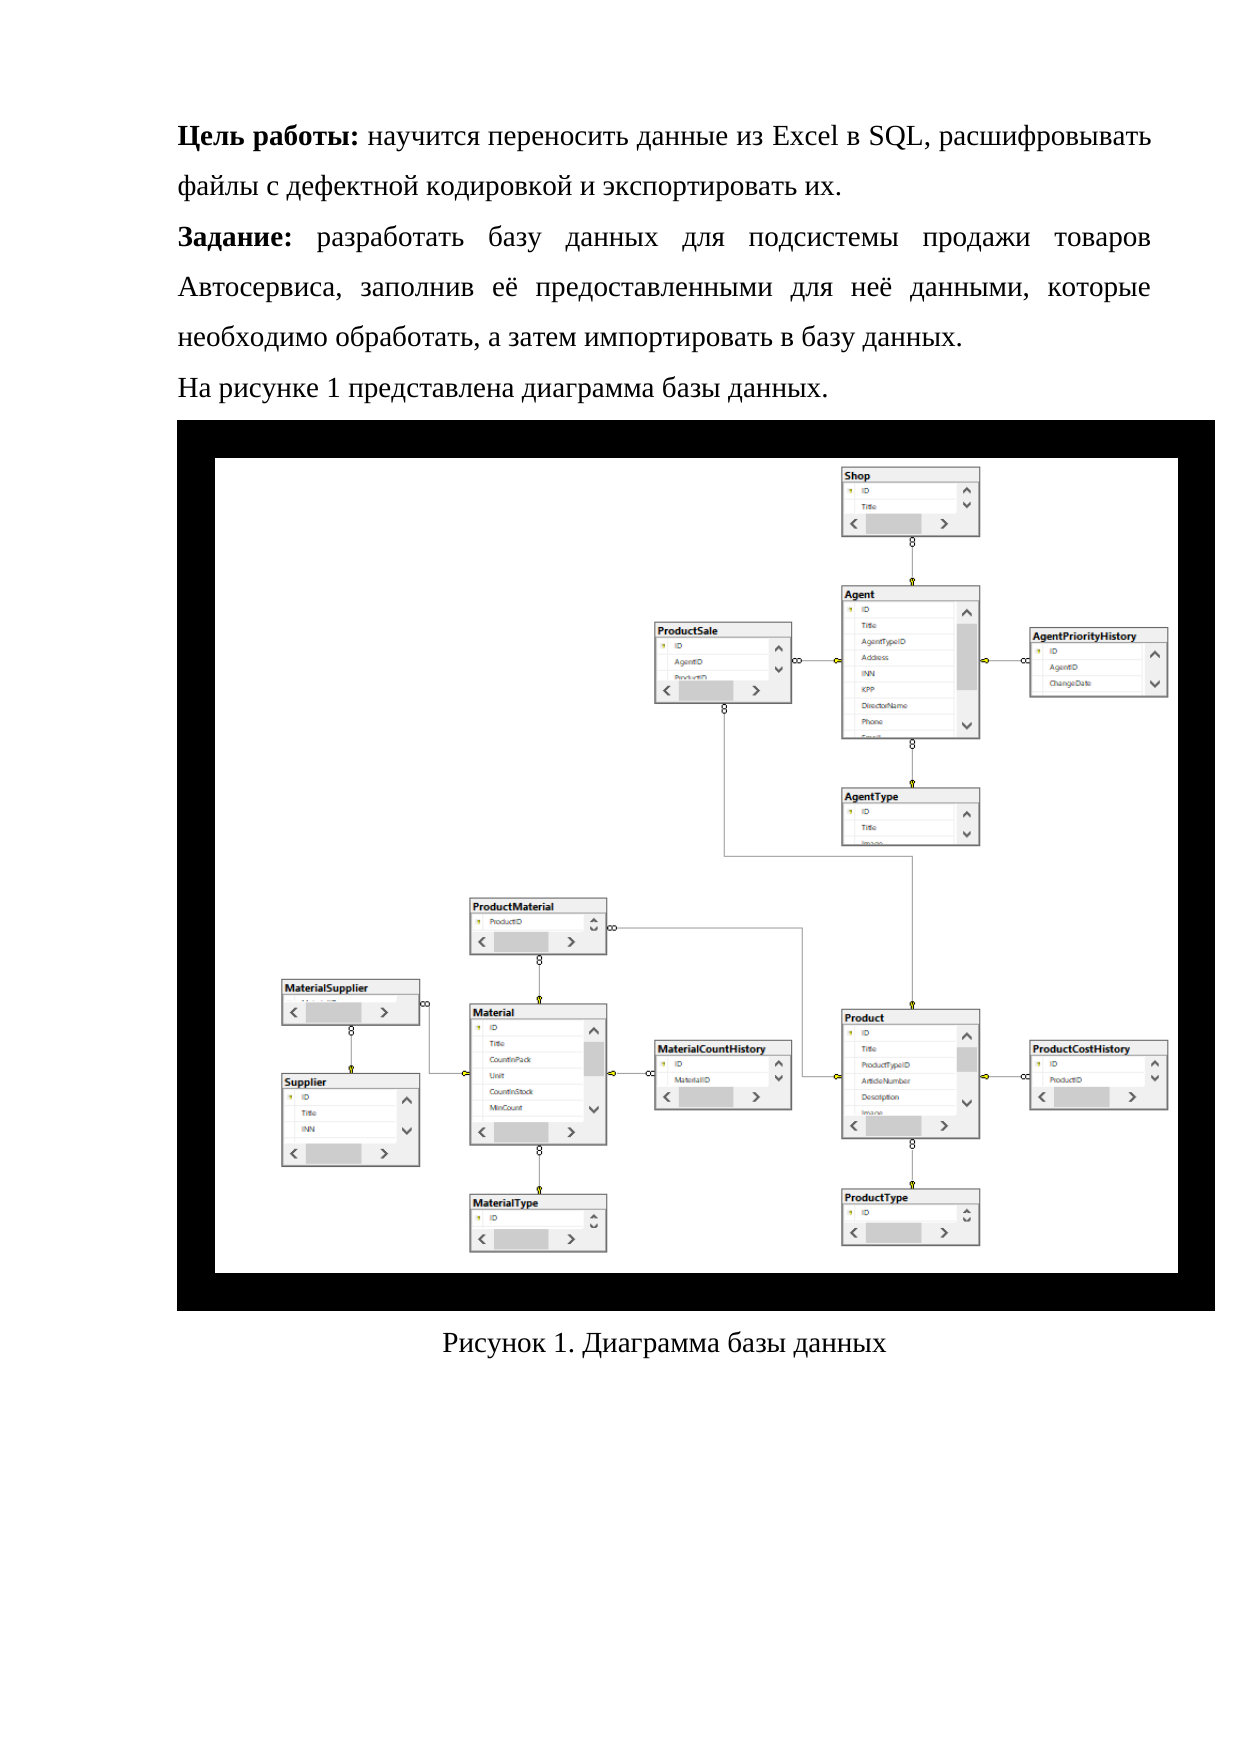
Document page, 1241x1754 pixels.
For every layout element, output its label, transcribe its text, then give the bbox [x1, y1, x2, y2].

text Цель работы: научится переносить данные из Excel в SQL, расшифровывать файлы с дефектной кодировкой и экспортировать их. [177, 118, 1152, 202]
picture [215, 458, 1178, 1273]
text Рисунок 1. Диаграмма базы данных [177, 1325, 1152, 1359]
text Задание: разработать базу данных для подсистемы продажи товаров Автосервиса, заполнив её предоставленными для неё данными, которые необходимо обработать, а затем импортировать в базу данных. [177, 219, 1152, 353]
text На рисунке 1 представлена диаграмма базы данных. [177, 370, 1152, 403]
